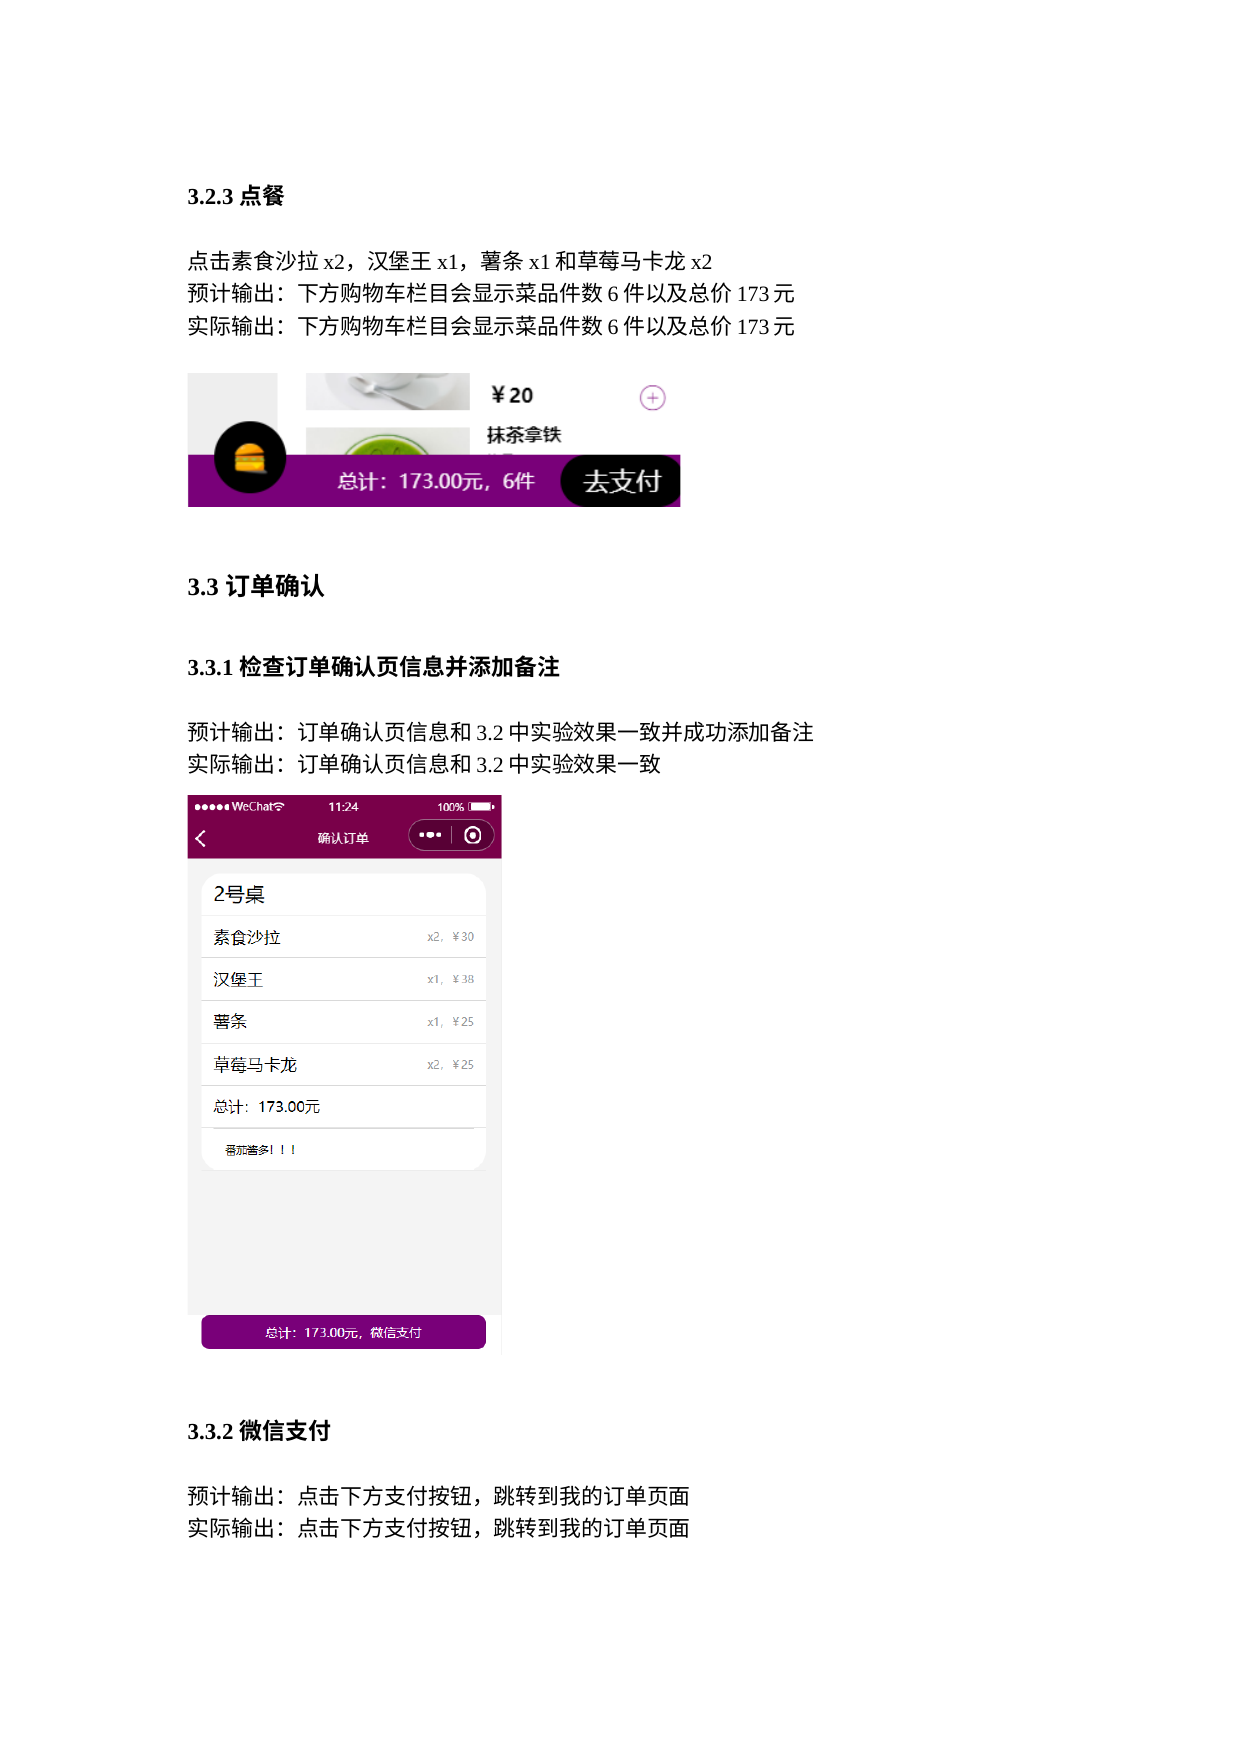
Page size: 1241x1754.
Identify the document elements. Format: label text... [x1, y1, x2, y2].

text 预计输出：订单确认页信息和3.2中实验效果一致并成功添加备注 [187, 714, 1053, 747]
text 预计输出：点击下方支付按钮，跳转到我的订单页面 [187, 1478, 1053, 1511]
text 3.3.1 检查订单确认页信息并添加备注 [187, 633, 1053, 698]
text 点击素食沙拉x2，汉堡王x1，薯条x1和草莓马卡龙x2 [187, 243, 1053, 276]
text 实际输出：订单确认页信息和3.2中实验效果一致 [187, 747, 1053, 779]
text 实际输出：下方购物车栏目会显示菜品件数6件以及总价173元 [187, 308, 1053, 341]
text 3.3.2 微信支付 [187, 1397, 1053, 1462]
text 预计输出：下方购物车栏目会显示菜品件数6件以及总价173元 [187, 276, 1053, 308]
picture [187, 373, 681, 507]
text 3.2.3 点餐 [187, 162, 1053, 227]
text 实际输出：点击下方支付按钮，跳转到我的订单页面 [187, 1511, 1053, 1543]
picture [187, 795, 502, 1355]
text 3.3 订单确认 [187, 552, 1053, 617]
